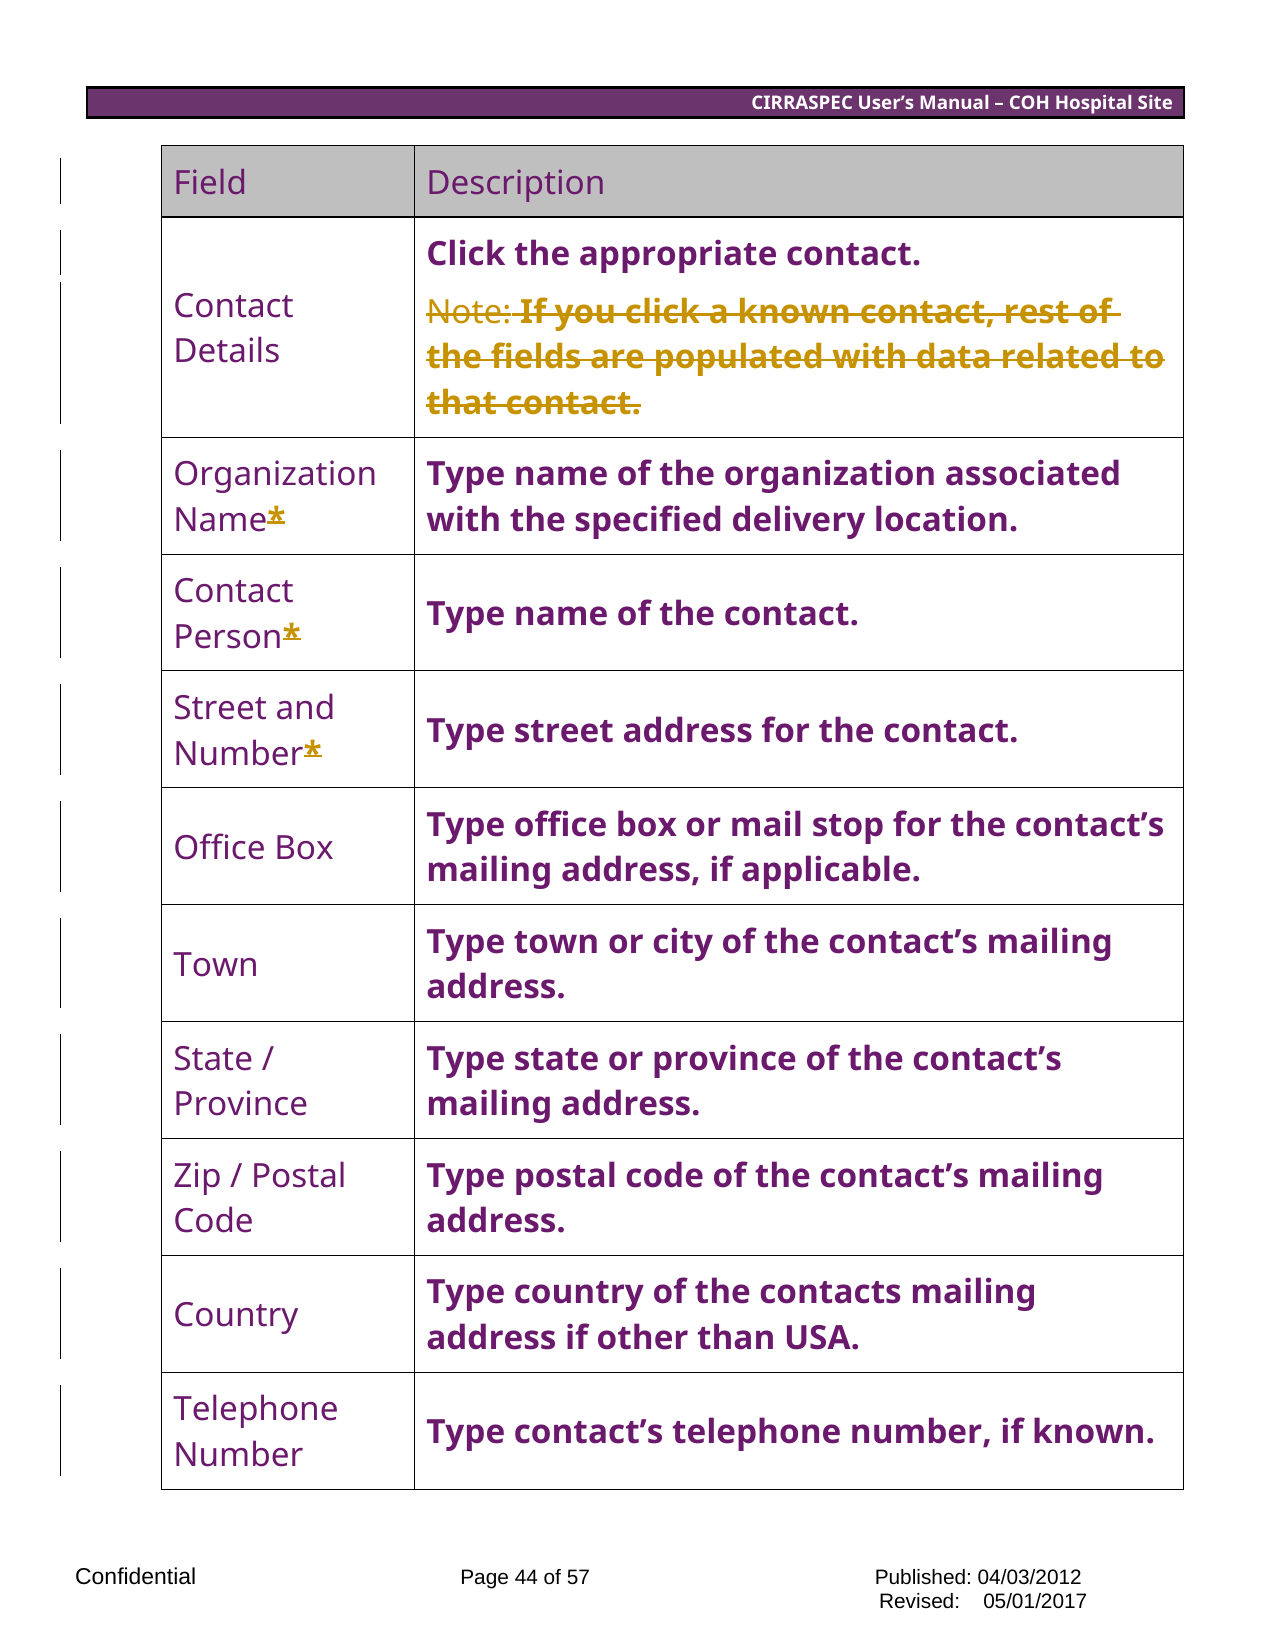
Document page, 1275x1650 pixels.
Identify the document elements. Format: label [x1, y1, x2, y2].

table_cell [415, 218, 1183, 437]
table_header [415, 146, 1183, 216]
table_cell [415, 905, 1183, 1021]
table_cell [162, 905, 414, 1021]
table_cell [162, 671, 414, 787]
table_cell [162, 218, 414, 437]
table_cell [162, 1256, 414, 1372]
table_cell [162, 555, 414, 670]
table_cell [415, 788, 1183, 904]
table_cell [415, 671, 1183, 787]
table_cell [162, 788, 414, 904]
table_cell [162, 1022, 414, 1138]
table_cell [415, 1022, 1183, 1138]
table_header [162, 146, 414, 216]
table_cell [162, 1373, 414, 1488]
table_cell [162, 438, 414, 553]
table_cell [415, 1373, 1183, 1488]
table_cell [415, 1256, 1183, 1372]
table_cell [415, 555, 1183, 670]
table_cell [162, 1139, 414, 1255]
table_cell [415, 1139, 1183, 1255]
table_cell [415, 438, 1183, 553]
